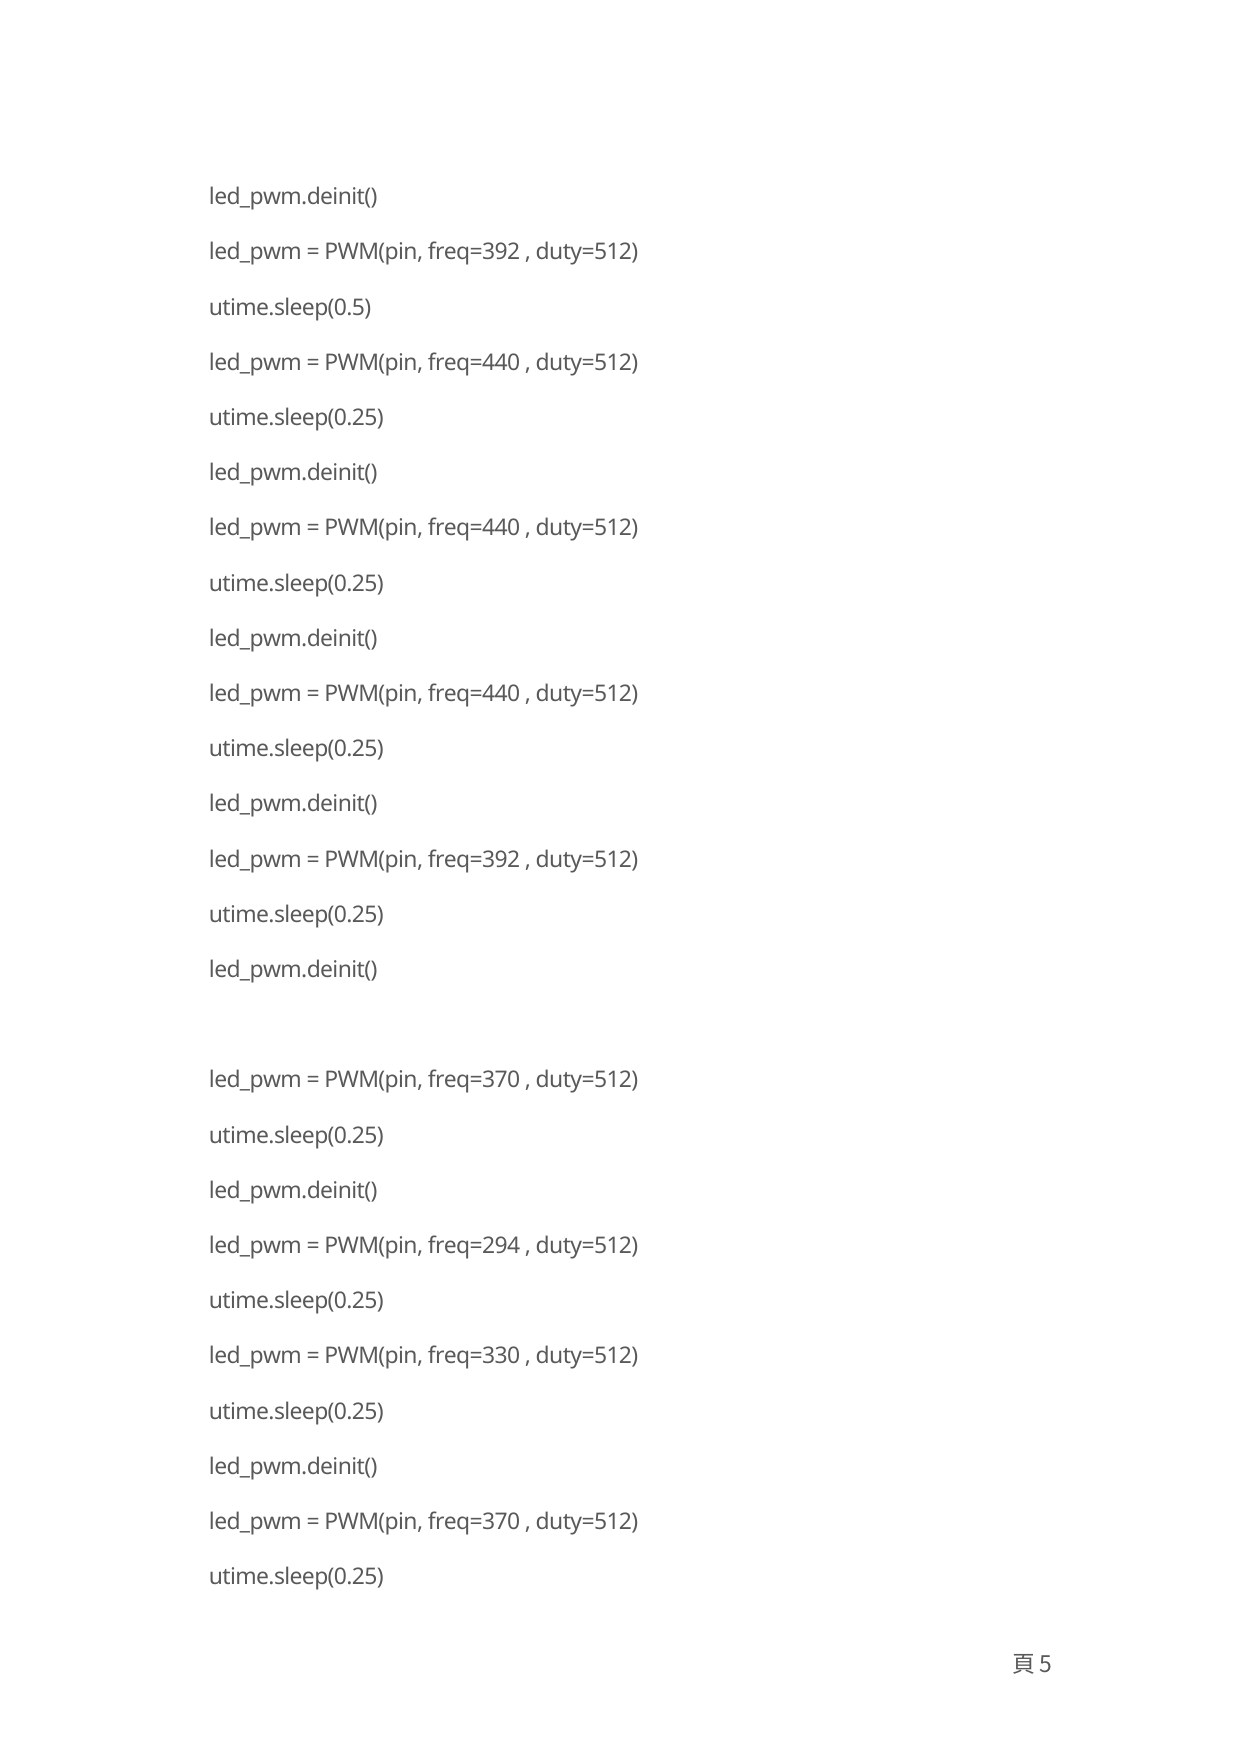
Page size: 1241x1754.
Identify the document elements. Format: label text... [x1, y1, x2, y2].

text led_pwm = PWM(pin, freq=294 , duty=512) [187, 1229, 1053, 1260]
text utime.sleep(0.25) [187, 1394, 1053, 1426]
text utime.sleep(0.25) [187, 401, 1053, 432]
text led_pwm = PWM(pin, freq=370 , duty=512) [187, 1063, 1053, 1094]
text led_pwm.deinit() [187, 1450, 1053, 1481]
text led_pwm.deinit() [187, 787, 1053, 818]
text utime.sleep(0.5) [187, 290, 1053, 322]
text led_pwm.deinit() [187, 456, 1053, 487]
text utime.sleep(0.25) [187, 1284, 1053, 1315]
text utime.sleep(0.25) [187, 1118, 1053, 1150]
text led_pwm = PWM(pin, freq=370 , duty=512) [187, 1505, 1053, 1536]
text led_pwm = PWM(pin, freq=392 , duty=512) [187, 235, 1053, 266]
text utime.sleep(0.25) [187, 898, 1053, 929]
text utime.sleep(0.25) [187, 1560, 1053, 1591]
text led_pwm = PWM(pin, freq=330 , duty=512) [187, 1339, 1053, 1371]
text utime.sleep(0.25) [187, 732, 1053, 763]
text led_pwm.deinit() [187, 180, 1053, 211]
text led_pwm = PWM(pin, freq=392 , duty=512) [187, 842, 1053, 874]
text led_pwm = PWM(pin, freq=440 , duty=512) [187, 346, 1053, 377]
text utime.sleep(0.25) [187, 566, 1053, 598]
text led_pwm = PWM(pin, freq=440 , duty=512) [187, 511, 1053, 542]
text led_pwm.deinit() [187, 1174, 1053, 1205]
text led_pwm.deinit() [187, 953, 1053, 984]
text led_pwm.deinit() [187, 622, 1053, 653]
text led_pwm = PWM(pin, freq=440 , duty=512) [187, 677, 1053, 708]
